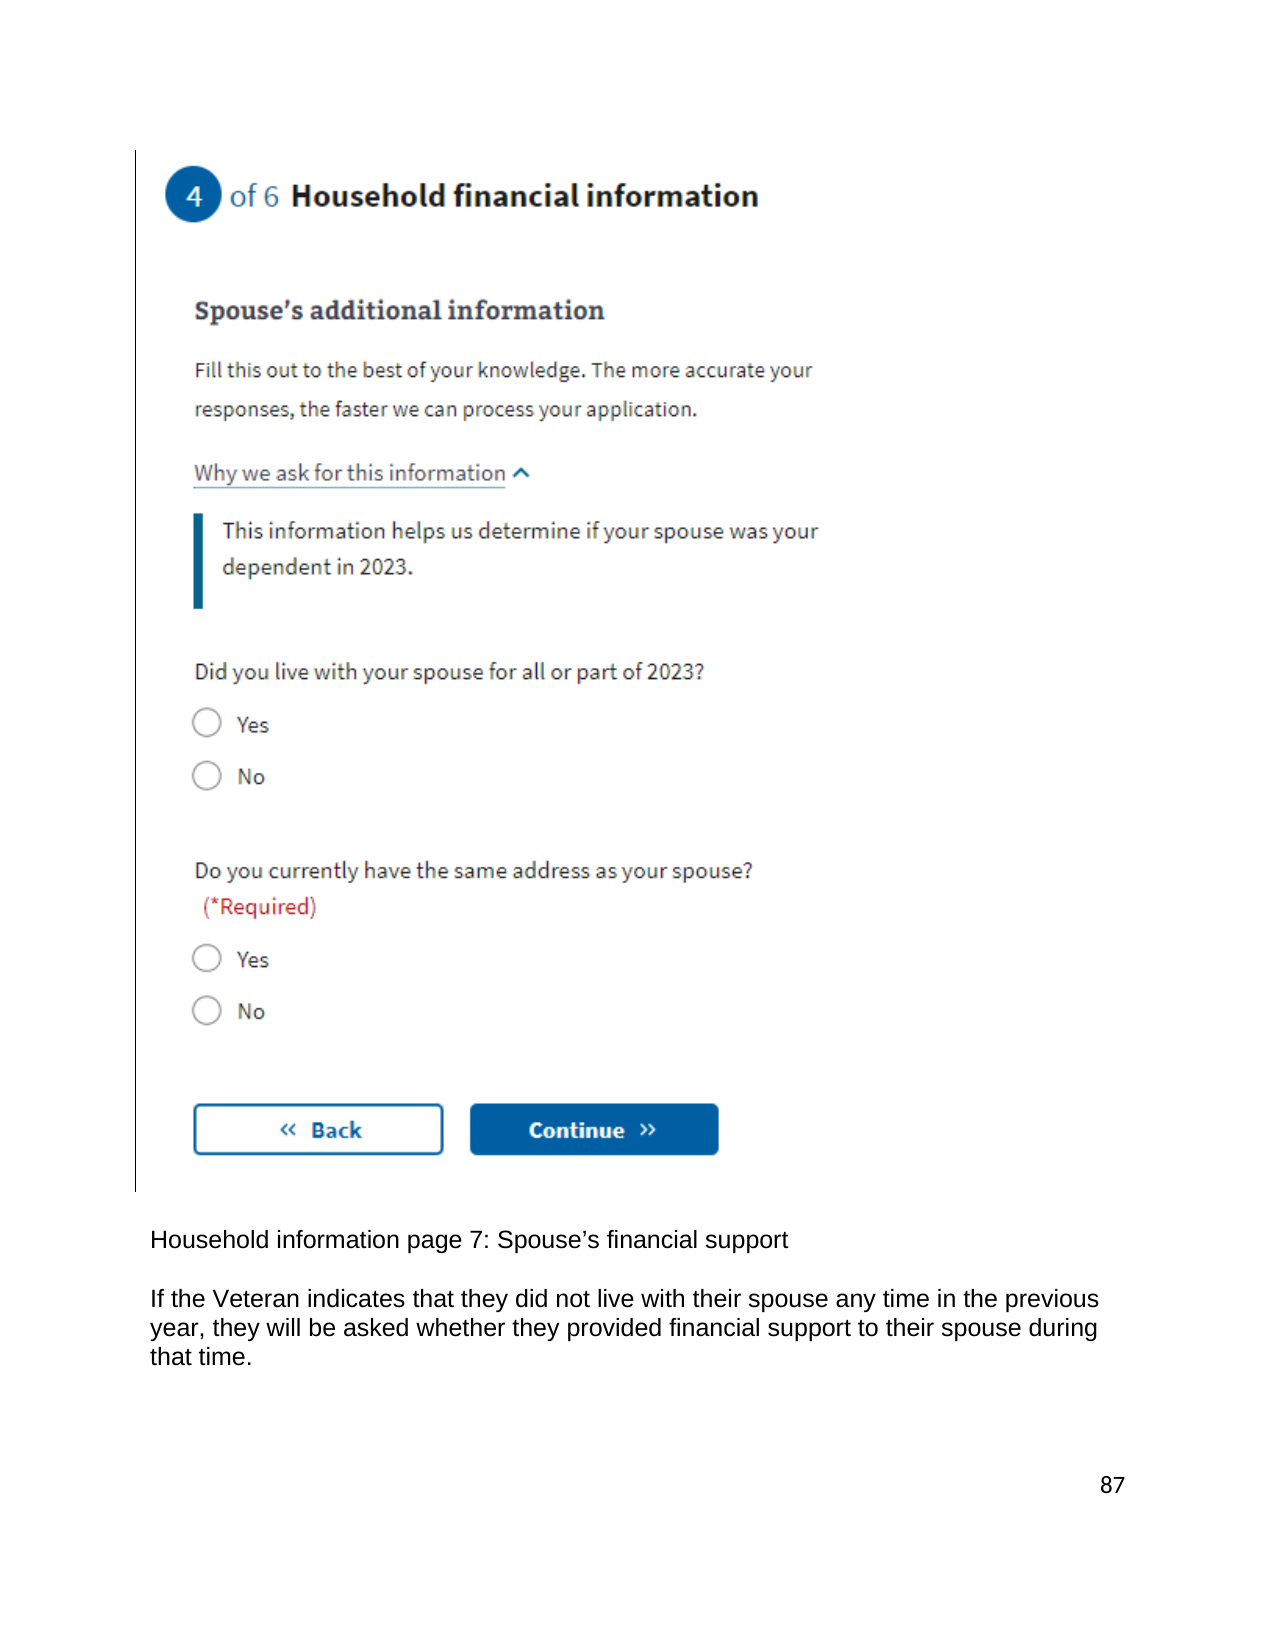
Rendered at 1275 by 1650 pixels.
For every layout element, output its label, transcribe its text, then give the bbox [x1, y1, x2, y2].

subtitle Household information page 7: Spouse’s financial support [150, 1225, 1125, 1284]
picture [150, 150, 883, 1193]
text If the Veteran indicates that they did not live with their spouse any time in the previous year, they will be asked whether they provided financial support to their spouse during that time. [150, 1284, 1125, 1371]
